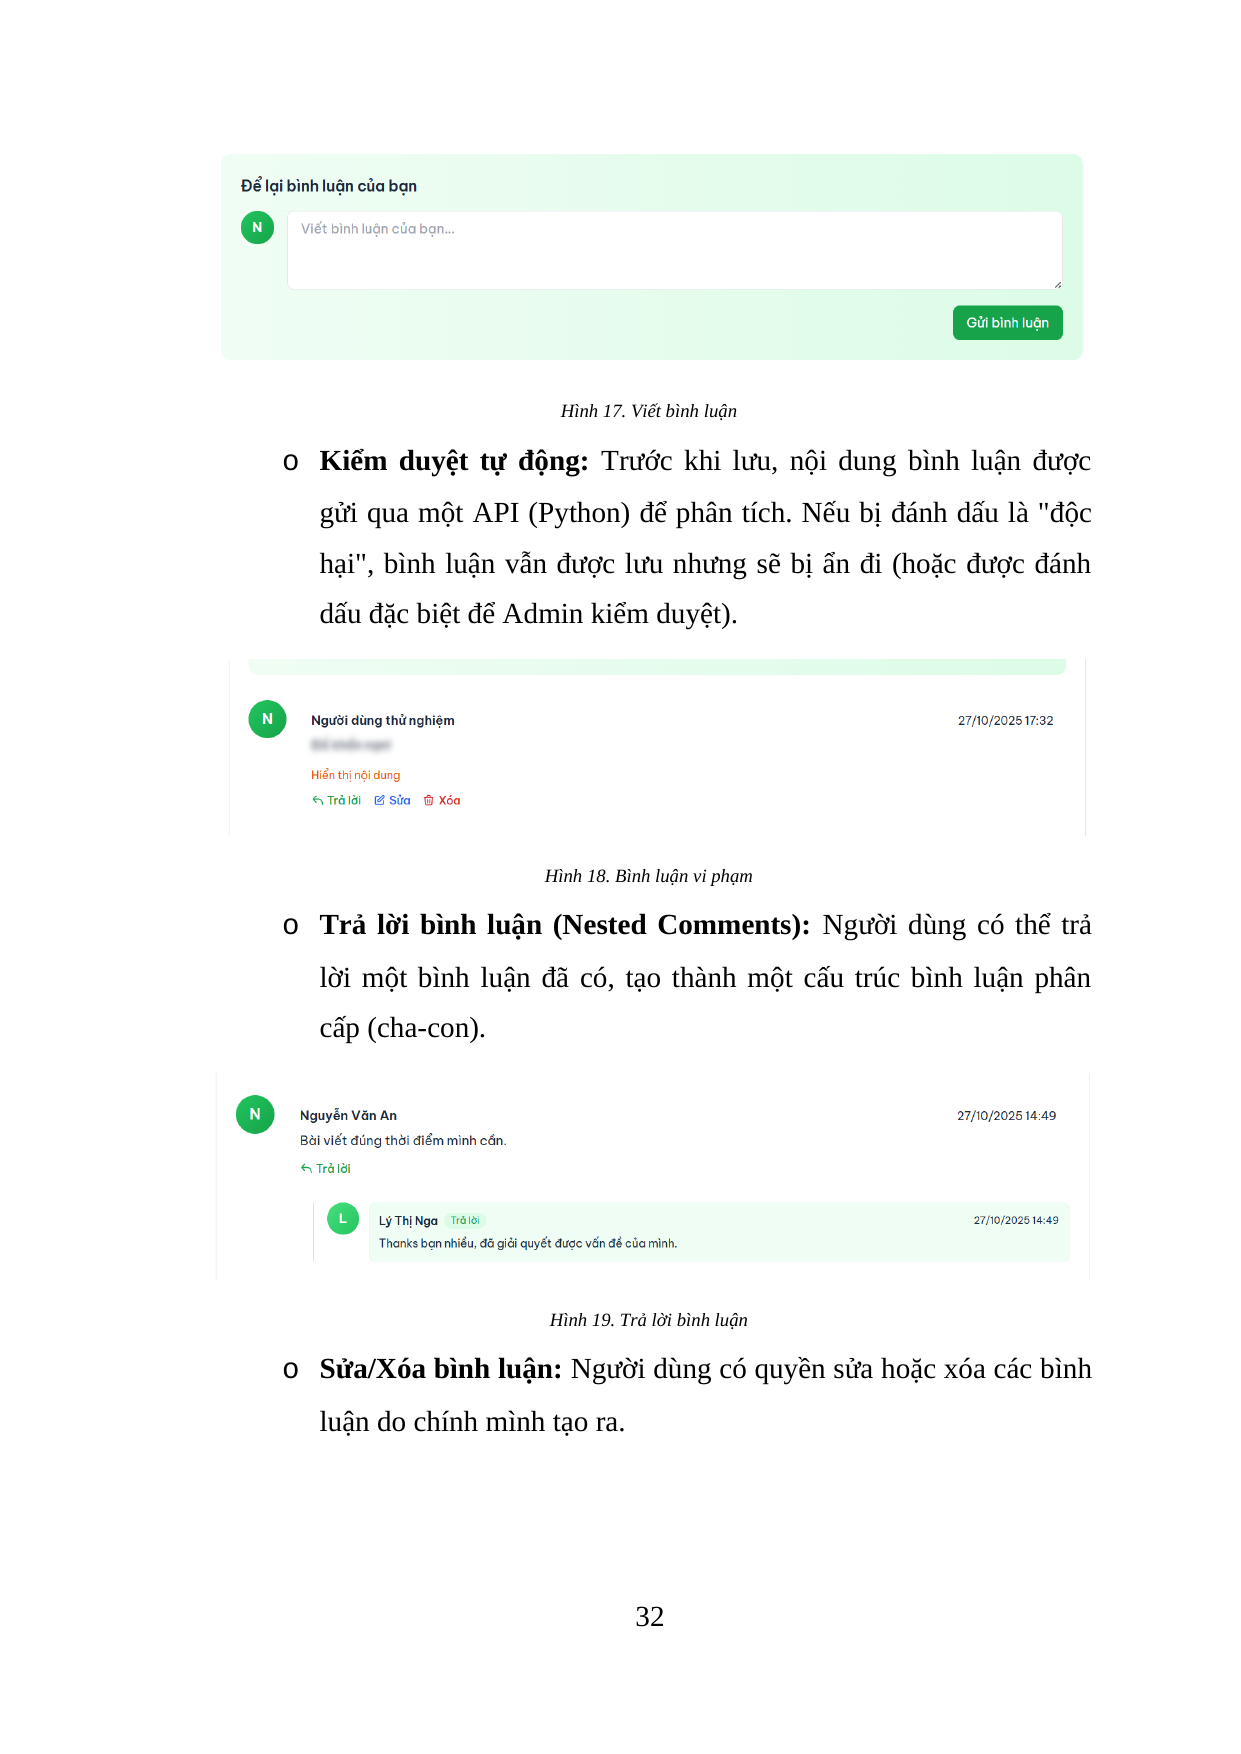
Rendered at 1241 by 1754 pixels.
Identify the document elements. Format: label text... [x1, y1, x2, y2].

picture [206, 659, 1093, 836]
text Hình 18. Bình luận vi phạm [207, 865, 1092, 887]
picture [206, 147, 1093, 372]
list Sửa/Xóa bình luận: Người dùng có quyền sửa hoặc xóa các bình luận do chính mình tạo ra. [282, 1352, 1092, 1438]
text Hình 17. Viết bình luận [207, 400, 1092, 422]
list Trả lời bình luận (Nested Comments): Người dùng có thể trả lời một bình luận đã có, tạo thành một cấu trúc bình luận phân cấp (cha-con). [282, 907, 1092, 1044]
text Hình 19. Trả lời bình luận [207, 1309, 1092, 1331]
picture [206, 1073, 1093, 1280]
list Kiểm duyệt tự động: Trước khi lưu, nội dung bình luận được gửi qua một API (Python) để phân tích. Nếu bị đánh dấu là "độc hại", bình luận vẫn được lưu nhưng sẽ bị ẩn đi (hoặc được đánh dấu đặc biệt để Admin kiểm duyệt). [282, 443, 1092, 630]
